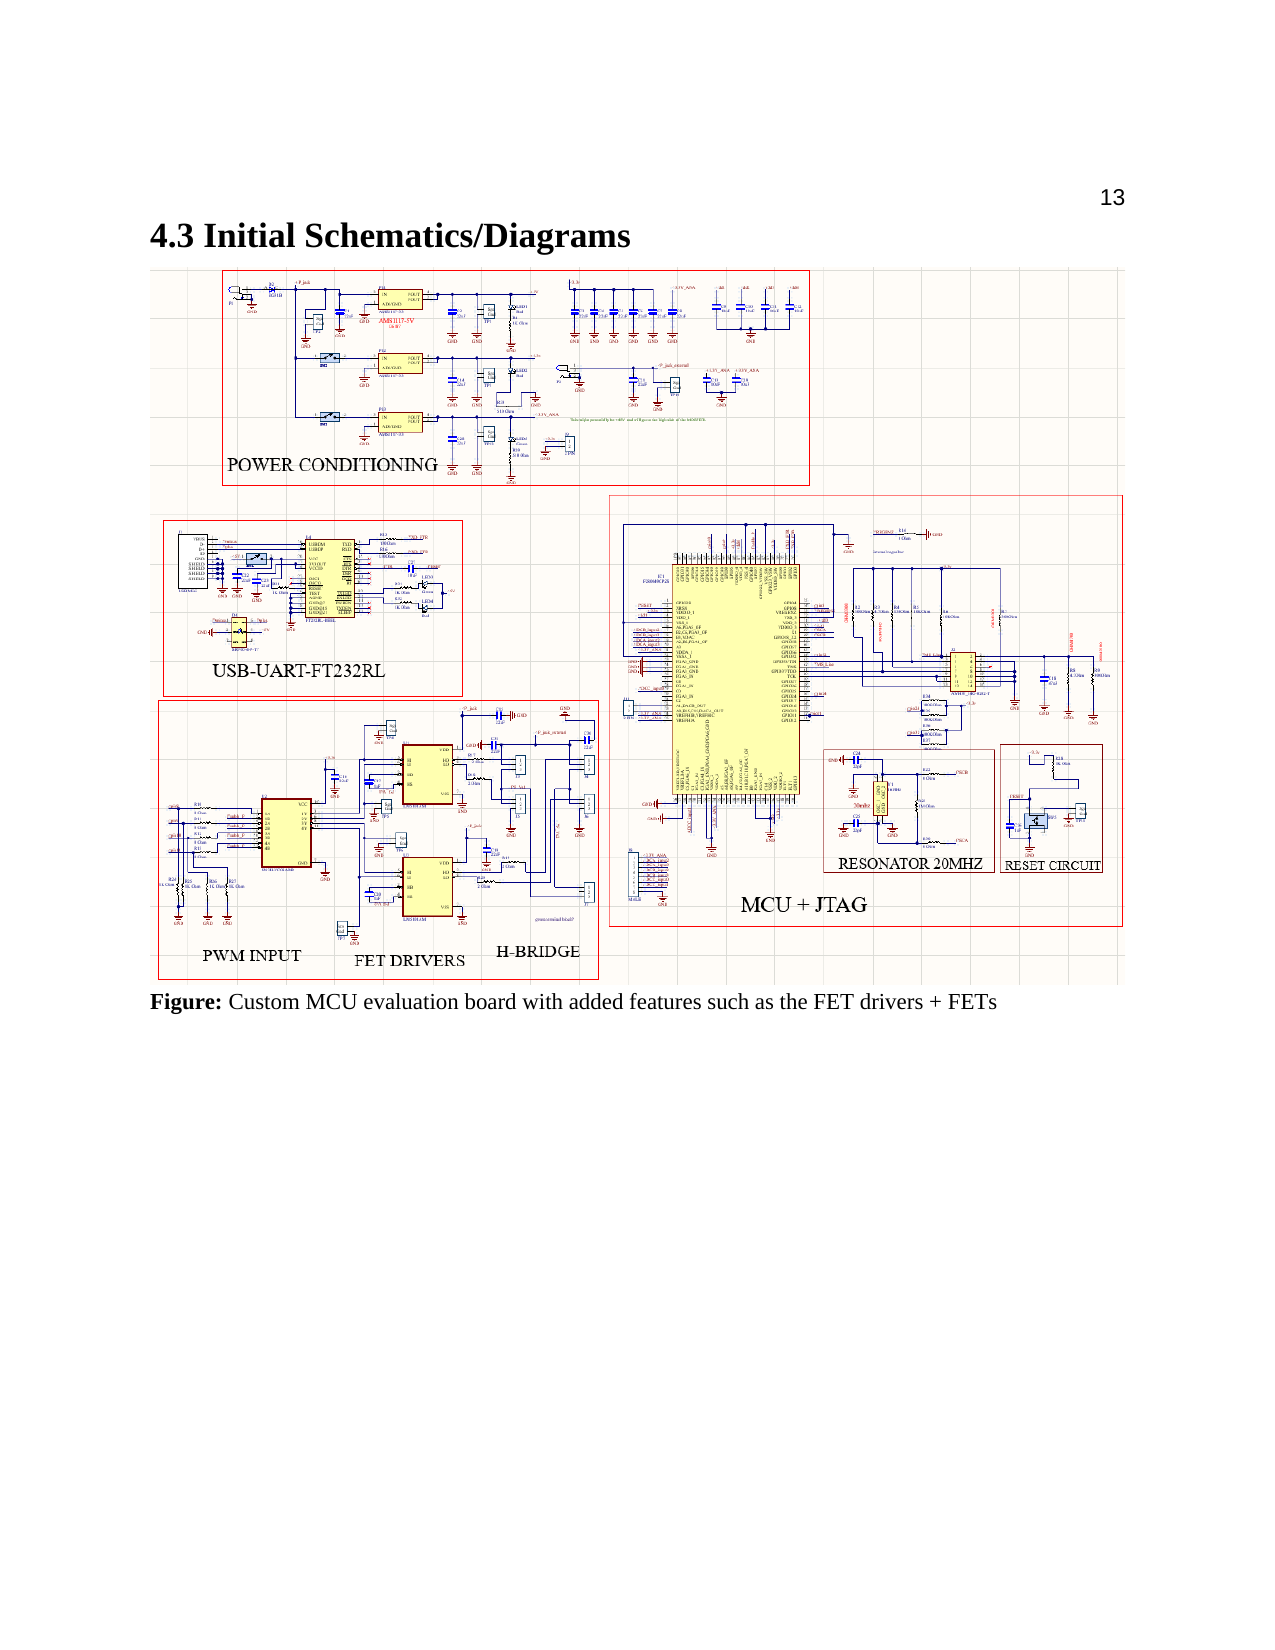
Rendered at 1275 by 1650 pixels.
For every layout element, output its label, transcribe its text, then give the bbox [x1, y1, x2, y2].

picture [150, 267, 1125, 985]
subtitle 4.3 Initial Schematics/Diagrams [150, 214, 1125, 255]
text Figure: Custom MCU evaluation board with added features such as the FET drivers + FETs [150, 988, 1125, 1015]
